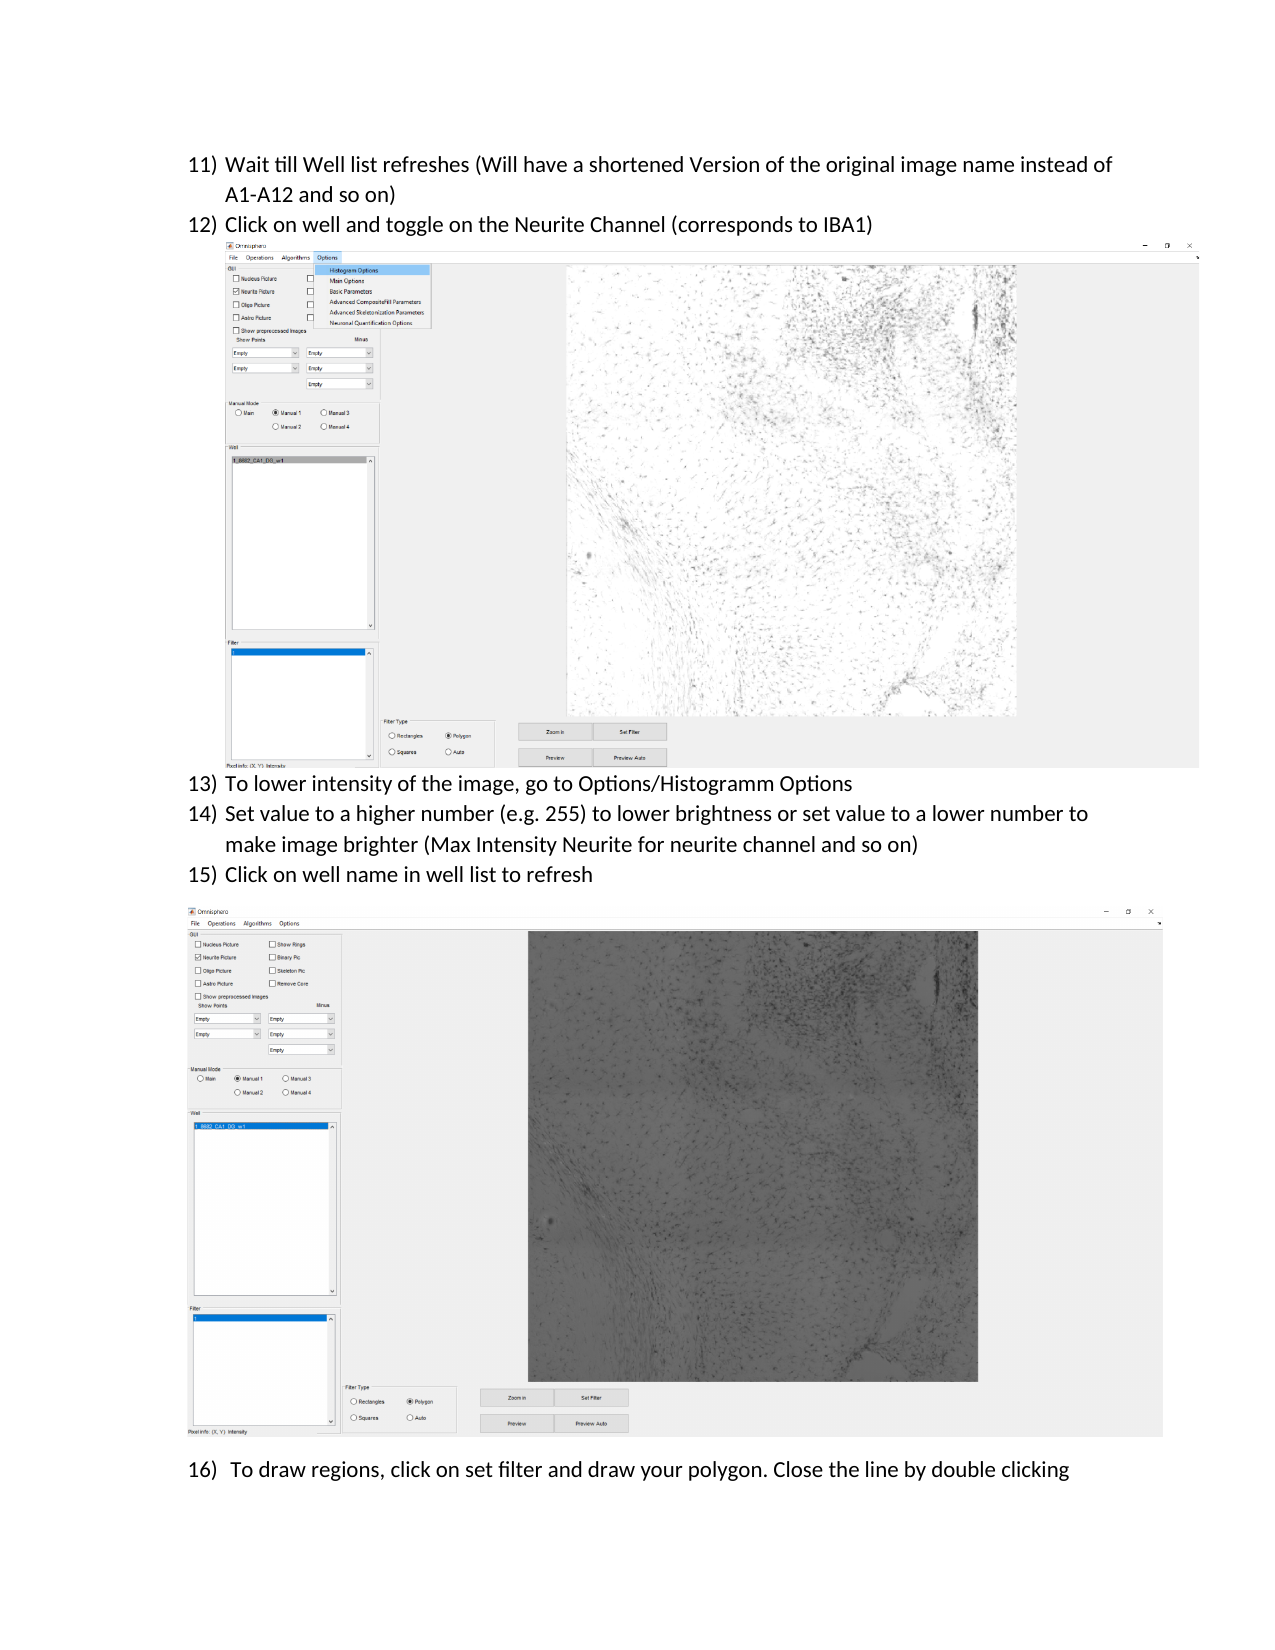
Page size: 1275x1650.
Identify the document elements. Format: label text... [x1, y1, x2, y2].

list Wait till Well list refreshes (Will have a shortened Version of the original image name instead of A1-A12 and so on) [187, 150, 1125, 208]
list Click on well name in well list to refresh [187, 860, 1125, 888]
picture [225, 240, 1200, 768]
list To lower intensity of the image, go to Options/Histogramm Options [187, 769, 1125, 797]
list Set value to a higher number (e.g. 255) to lower brightness or set value to a lower number to make image brighter (Max Intensity Neurite for neurite channel and so on) [187, 799, 1125, 858]
picture [187, 906, 1163, 1437]
list To draw regions, click on set filter and draw your polygon. Close the line by double clicking [187, 1455, 1125, 1483]
